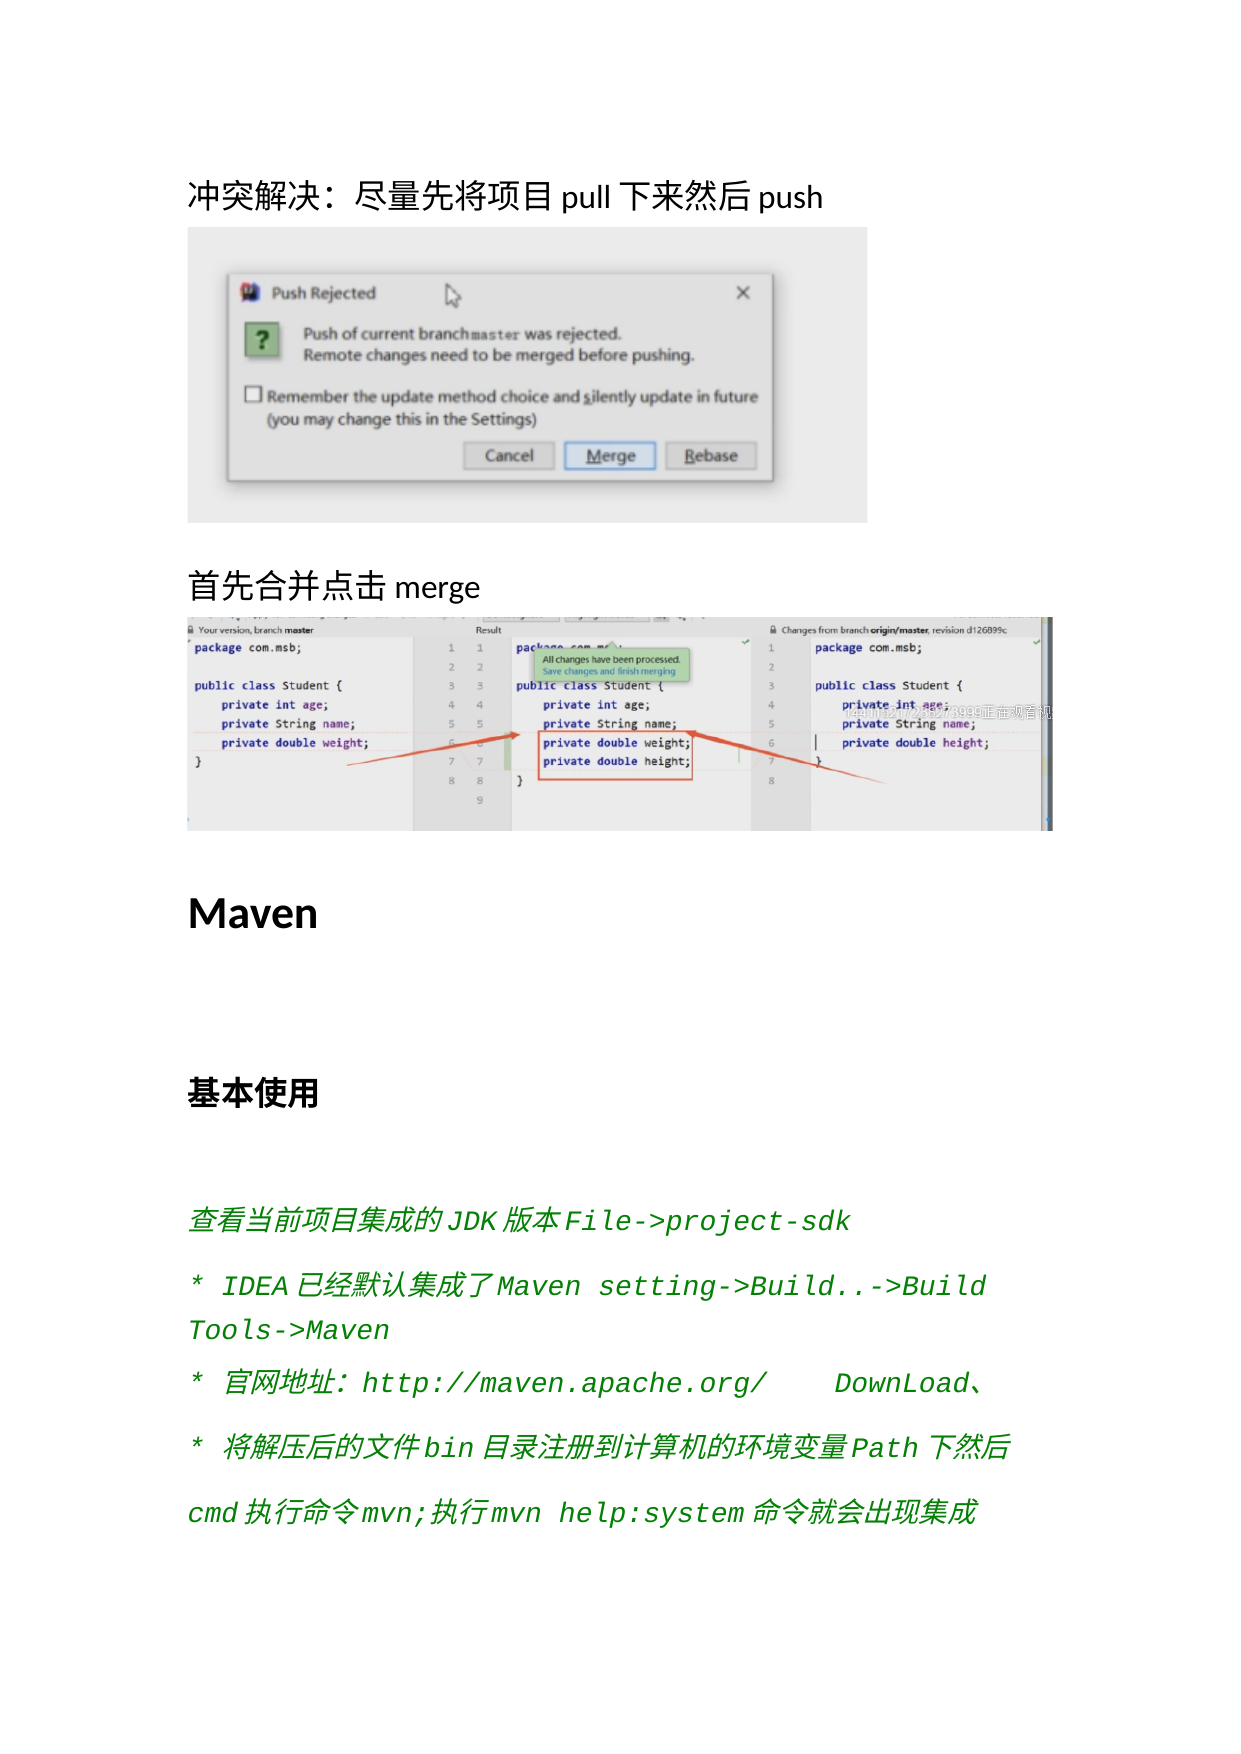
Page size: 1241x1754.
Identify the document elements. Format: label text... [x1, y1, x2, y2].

subtitle Maven [187, 880, 1053, 945]
picture [187, 227, 868, 523]
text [187, 1185, 1053, 1543]
picture [187, 617, 1053, 831]
text 冲突解决：尽量先将项目pull下来然后push [187, 162, 1053, 227]
subtitle 基本使用 [187, 1058, 1053, 1123]
text 首先合并点击merge [187, 552, 1053, 617]
